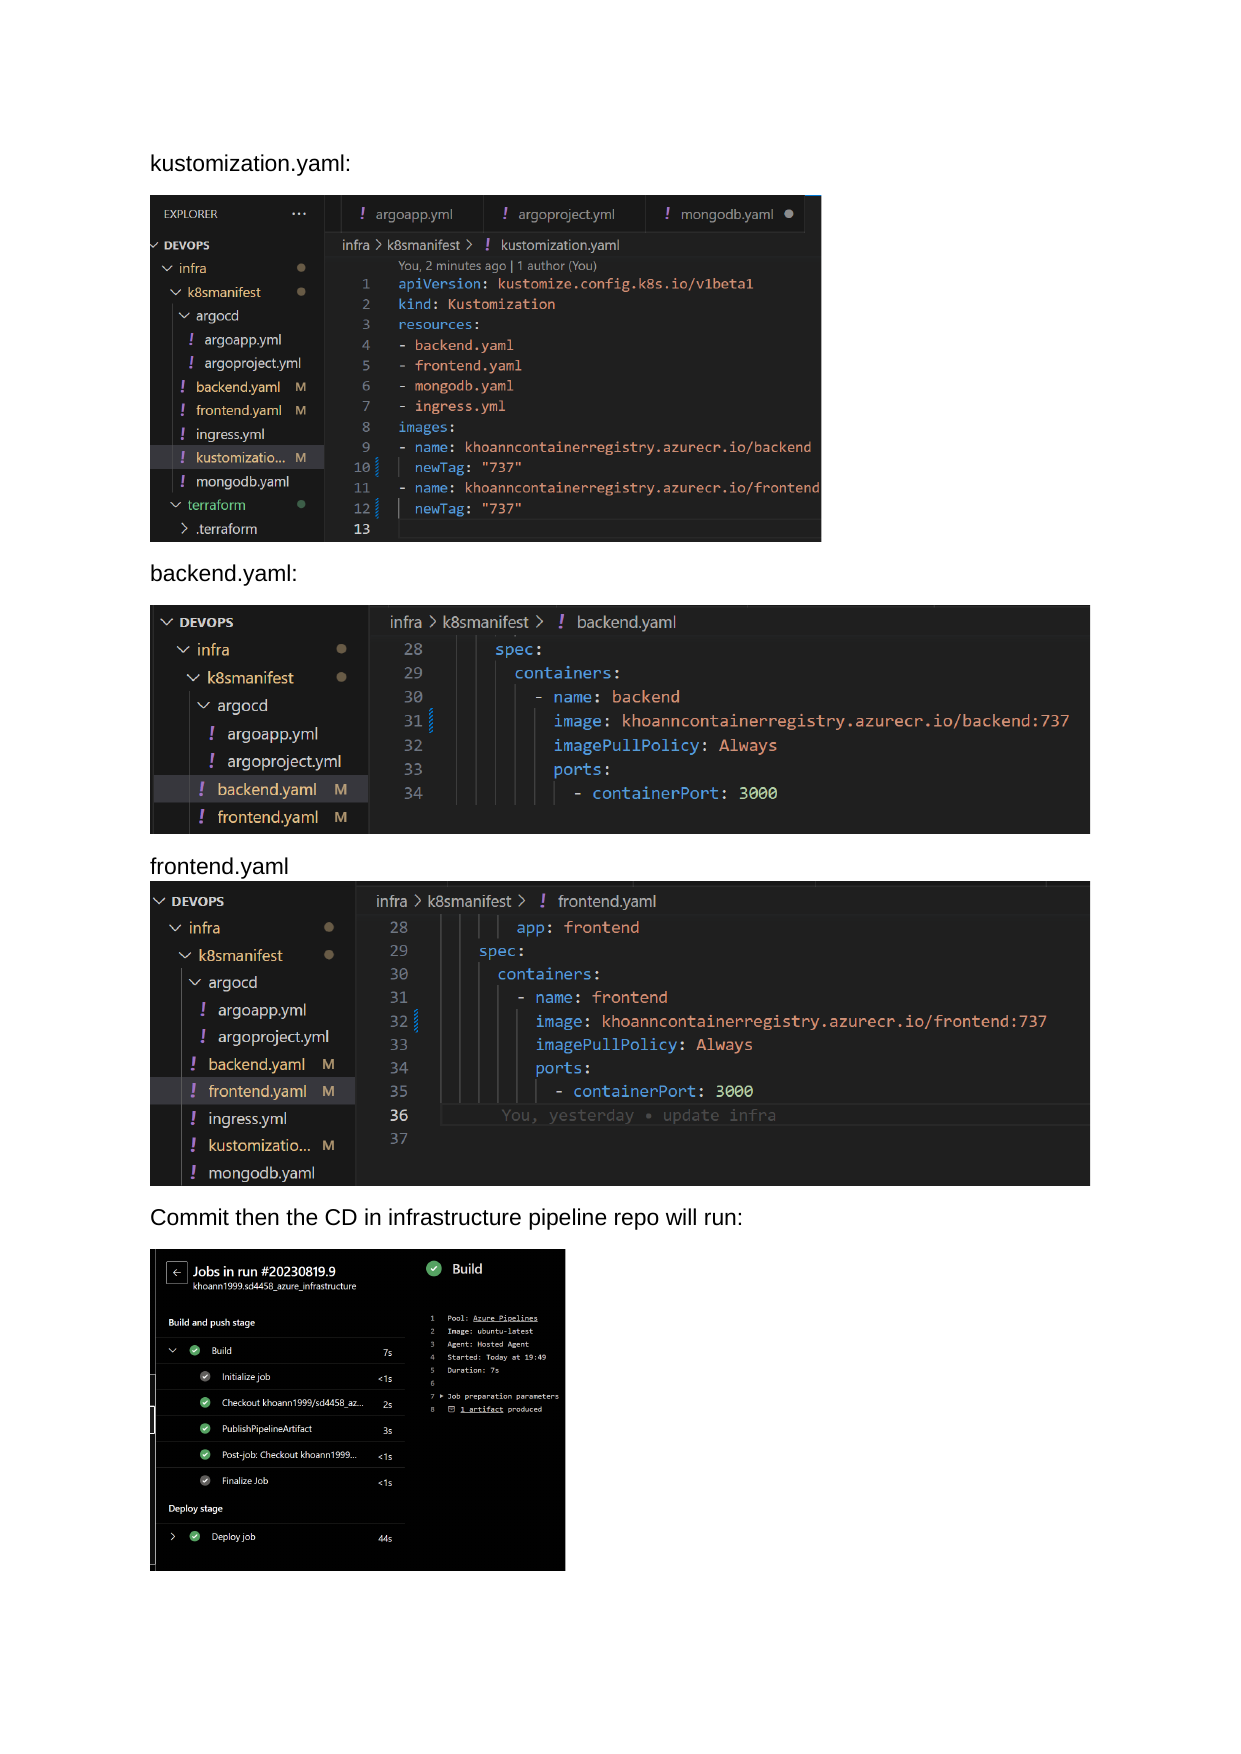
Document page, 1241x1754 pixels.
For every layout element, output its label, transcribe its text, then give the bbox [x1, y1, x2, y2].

text backend.yaml: [150, 560, 1090, 587]
text kustomization.yaml: [150, 150, 1090, 176]
picture [150, 195, 822, 542]
text Commit then the CD in infrastructure pipeline repo will run: [150, 1204, 1090, 1230]
text frontend.yaml [150, 853, 1090, 881]
picture [150, 881, 1091, 1186]
picture [150, 1249, 566, 1571]
picture [150, 605, 1091, 834]
